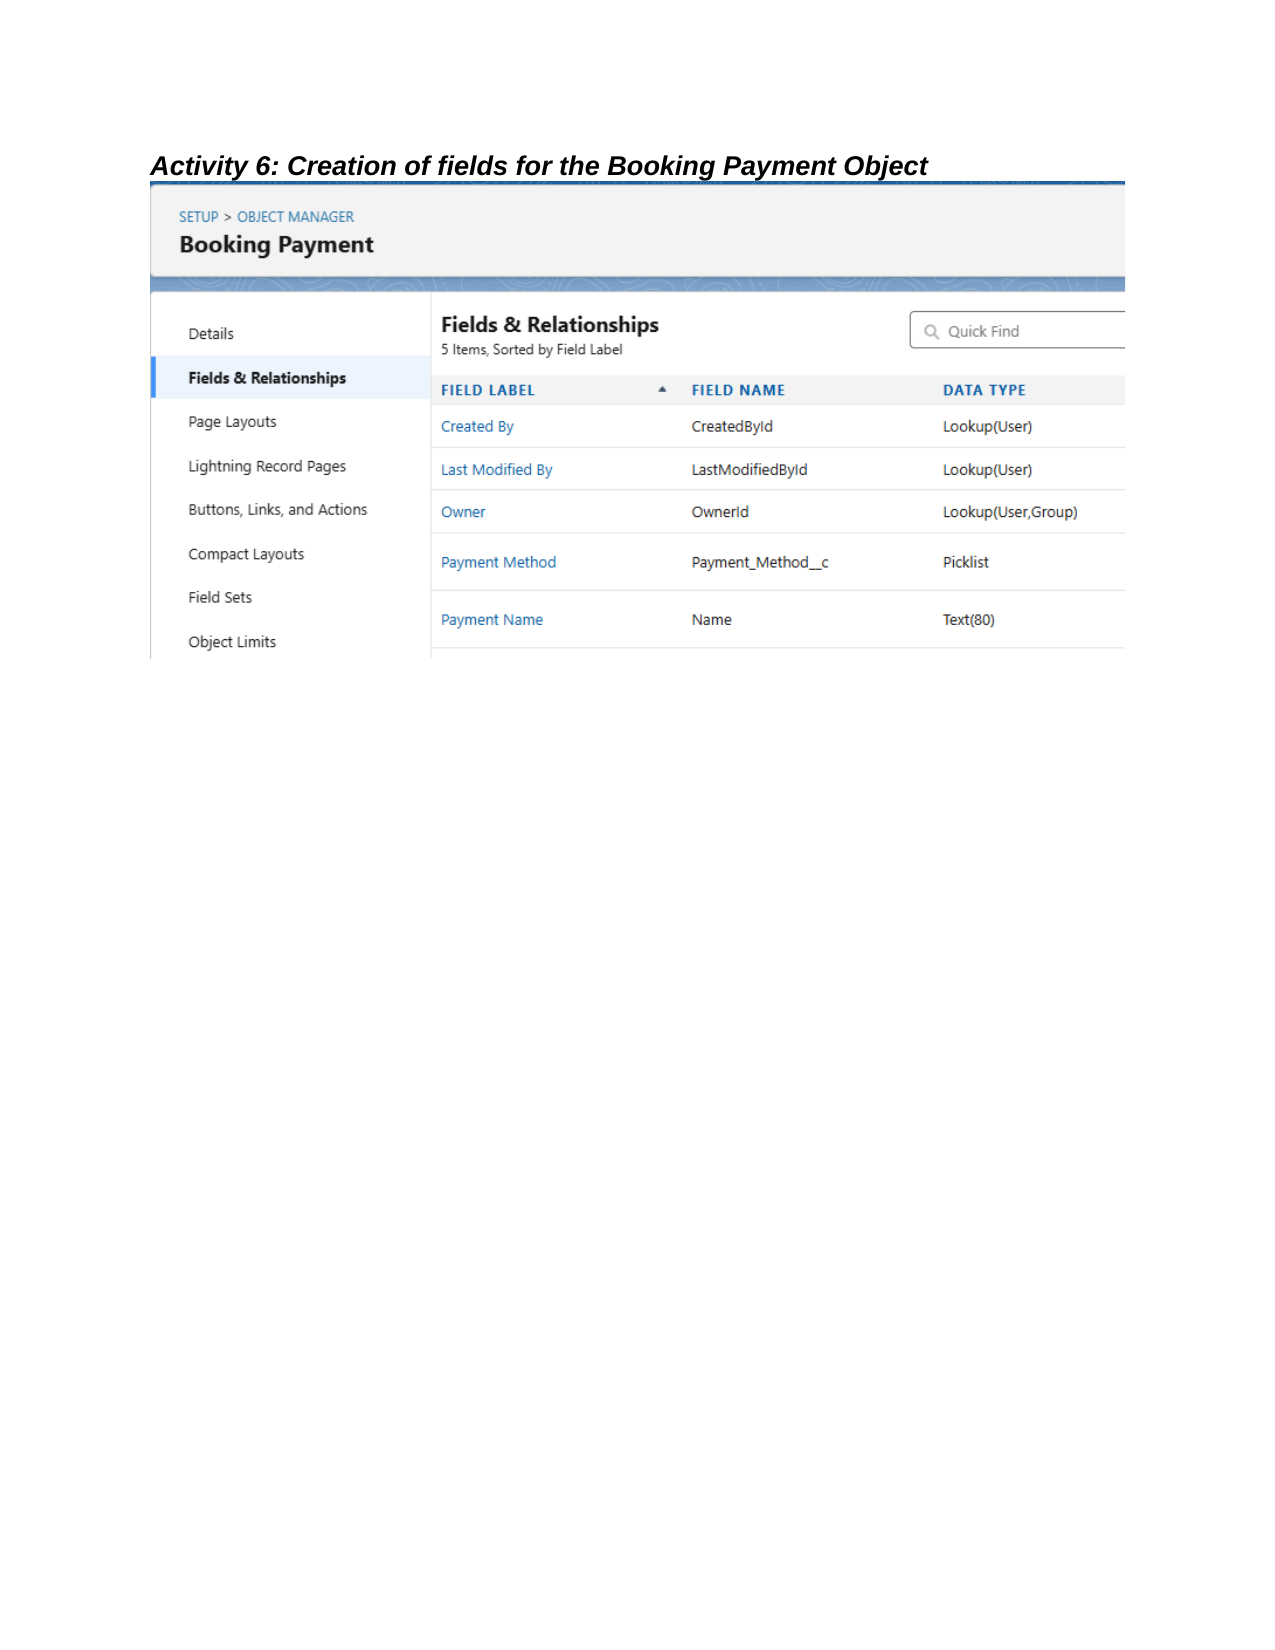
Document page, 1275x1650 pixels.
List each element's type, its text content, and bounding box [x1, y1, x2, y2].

subtitle Activity 6: Creation of fields for the Booking Payment Object [150, 150, 1125, 181]
picture [150, 181, 1125, 659]
